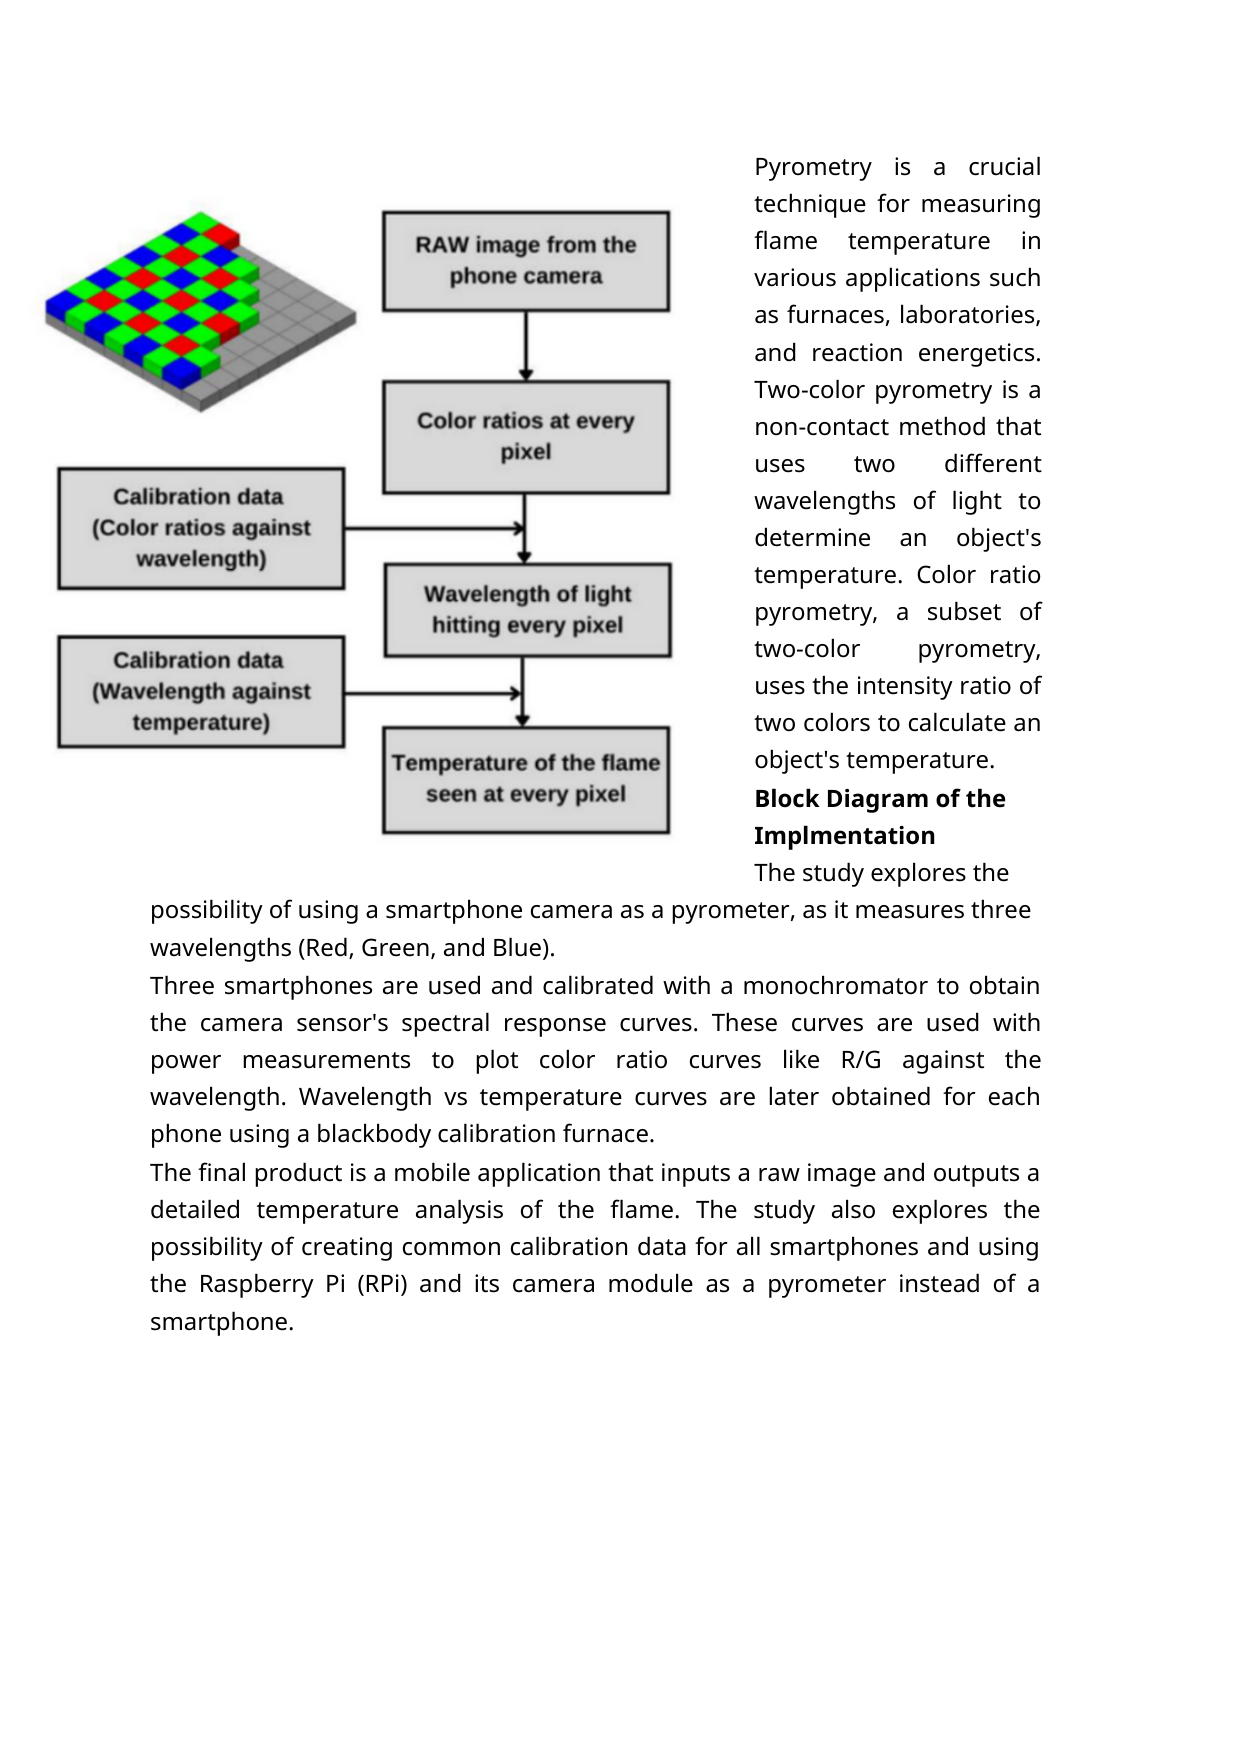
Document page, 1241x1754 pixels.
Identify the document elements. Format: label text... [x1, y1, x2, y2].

text Block Diagram of the Implmentation The study explores the possibility of using a smartphone camera as a pyrometer, as it measures three wavelengths (Red, Green, and Blue). [150, 782, 1042, 963]
picture [0, 176, 736, 851]
text Pyrometry is a crucial technique for measuring flame temperature in various applications such as furnaces, laboratories, and reaction energetics. Two-color pyrometry is a non-contact method that uses two different wavelengths of light to determine an object's temperature. Color ratio pyrometry, a subset of two-color pyrometry, uses the intensity ratio of two colors to calculate an object's temperature. [150, 150, 1042, 776]
text The final product is a mobile application that inputs a raw image and outputs a detailed temperature analysis of the flame. The study also explores the possibility of creating common calibration data for all smartphones and using the Raspberry Pi (RPi) and its camera module as a pyrometer instead of a smartphone. [150, 1156, 1042, 1337]
text Three smartphones are used and calibrated with a monochromator to obtain the camera sensor's spectral response curves. These curves are used with power measurements to plot color ratio curves like R/G against the wavelength. Wavelength vs temperature curves are later obtained for each phone using a blackbody calibration furnace. [150, 969, 1042, 1150]
